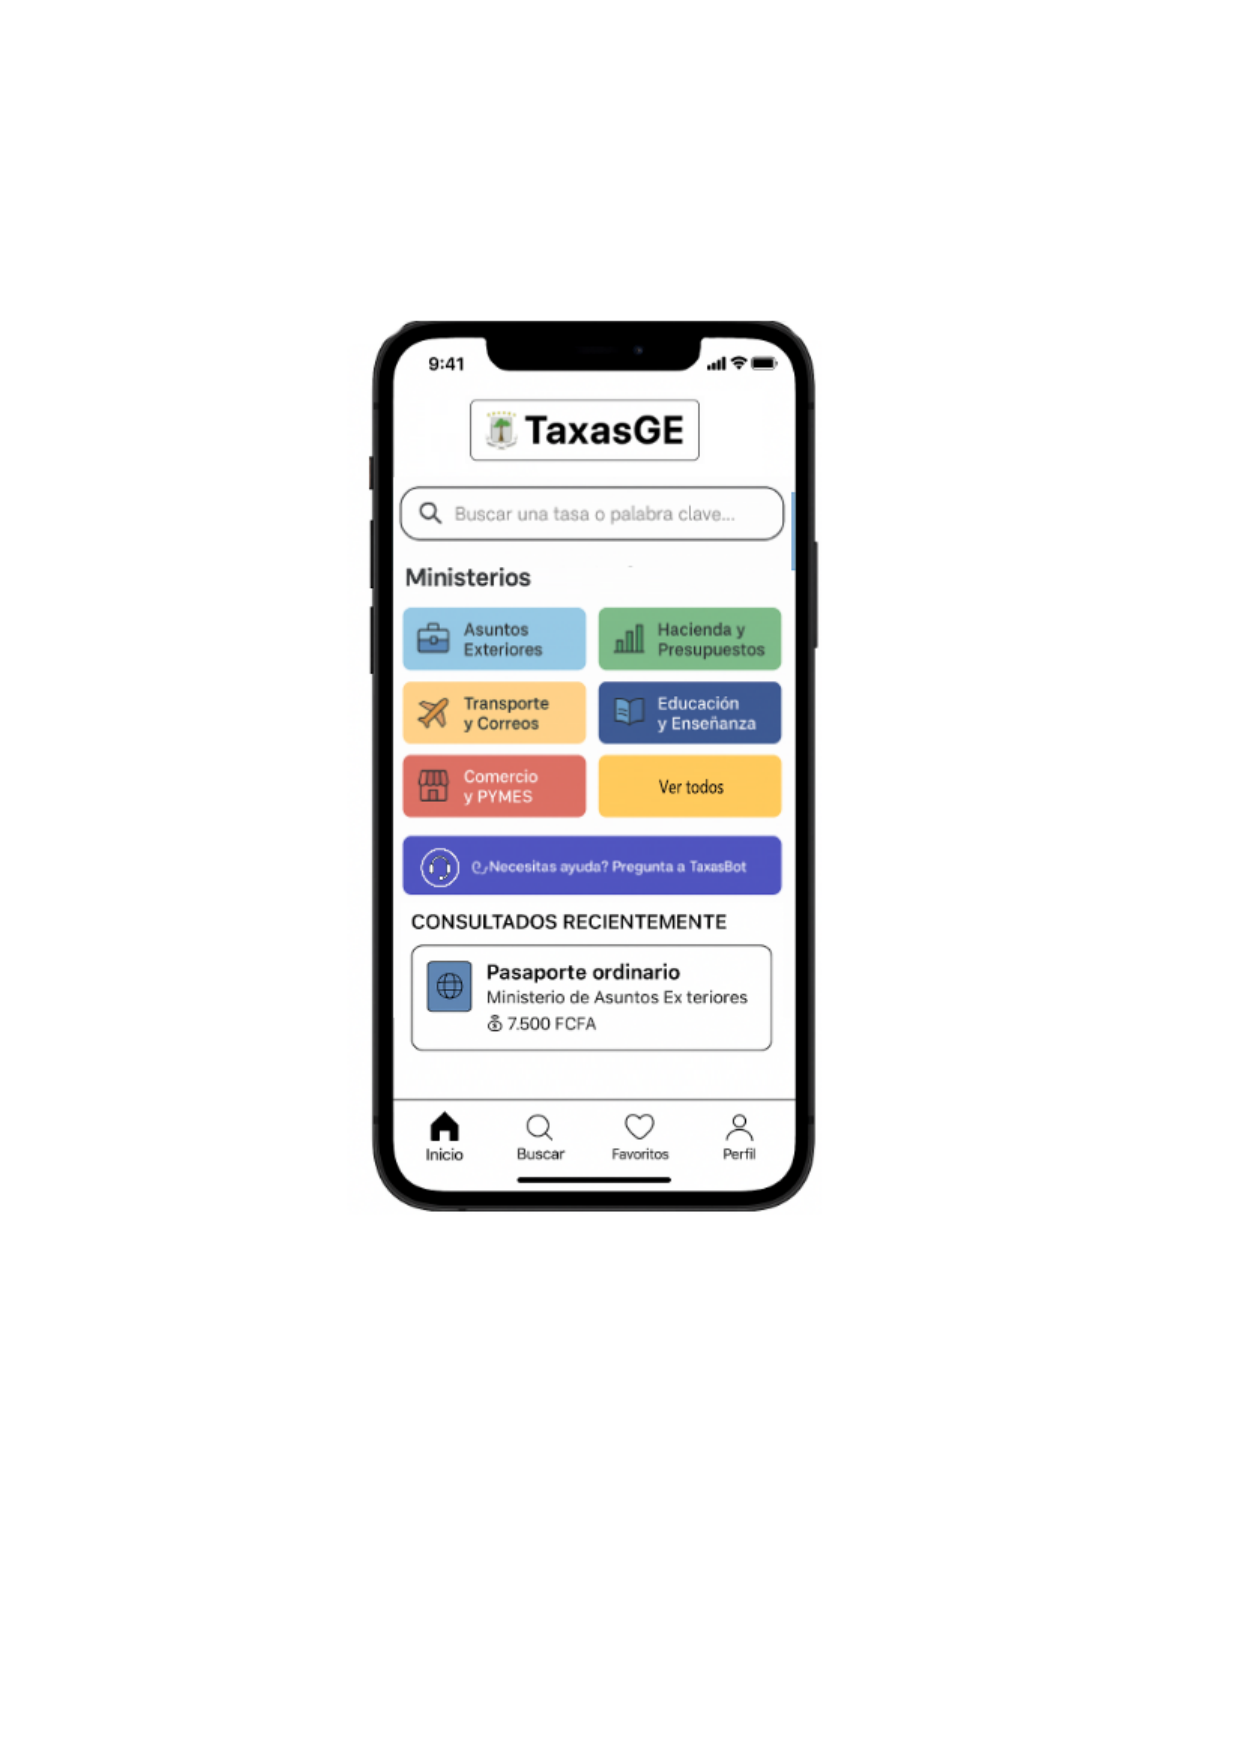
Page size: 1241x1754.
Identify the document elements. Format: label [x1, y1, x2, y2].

picture [147, 147, 1023, 1389]
